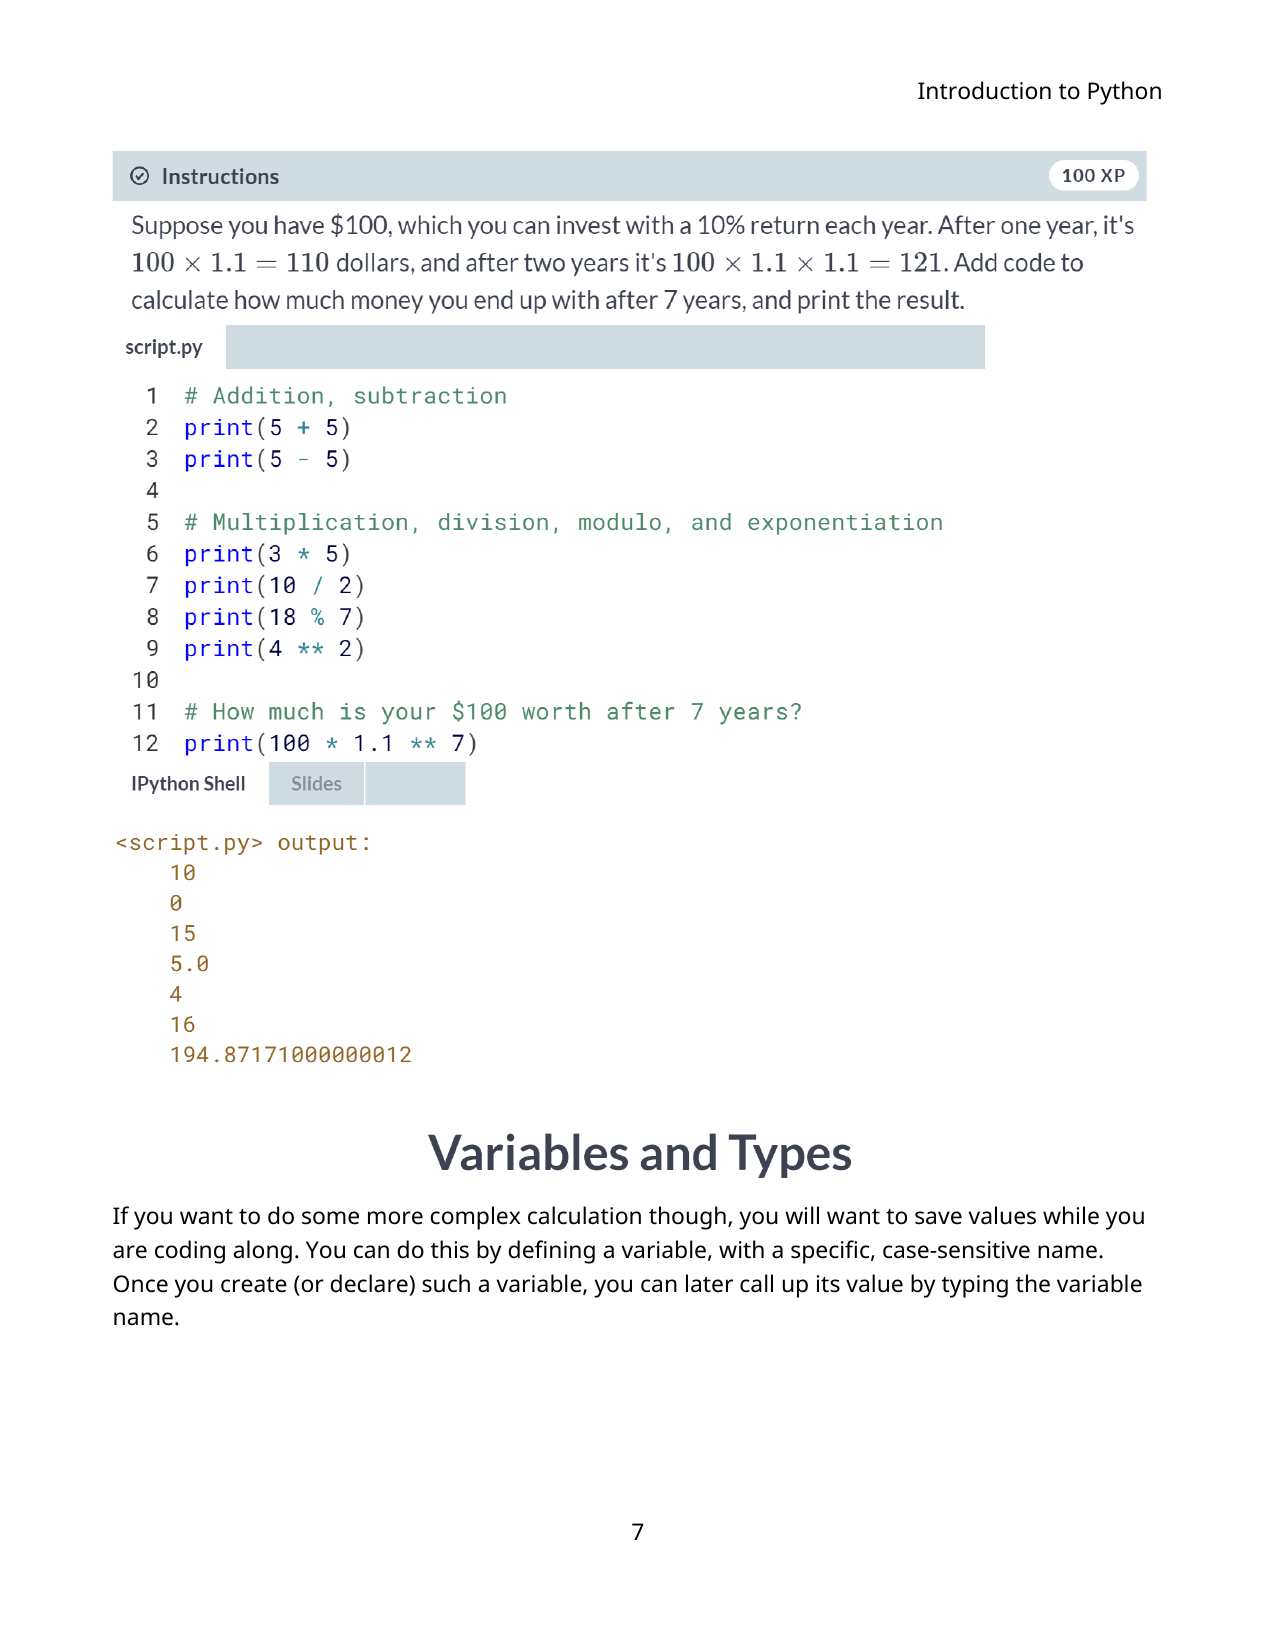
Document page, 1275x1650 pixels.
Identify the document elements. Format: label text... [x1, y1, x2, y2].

picture [417, 1123, 859, 1182]
picture [112, 762, 466, 1075]
text If you want to do some more complex calculation though, you will want to save values while you are coding along. You can do this by defining a variable, with a specific, case-sensitive name. Once you create (or declare) such a variable, you can later call up its value by typing the variable name. [112, 1200, 1162, 1333]
picture [112, 150, 1147, 324]
picture [112, 325, 986, 760]
